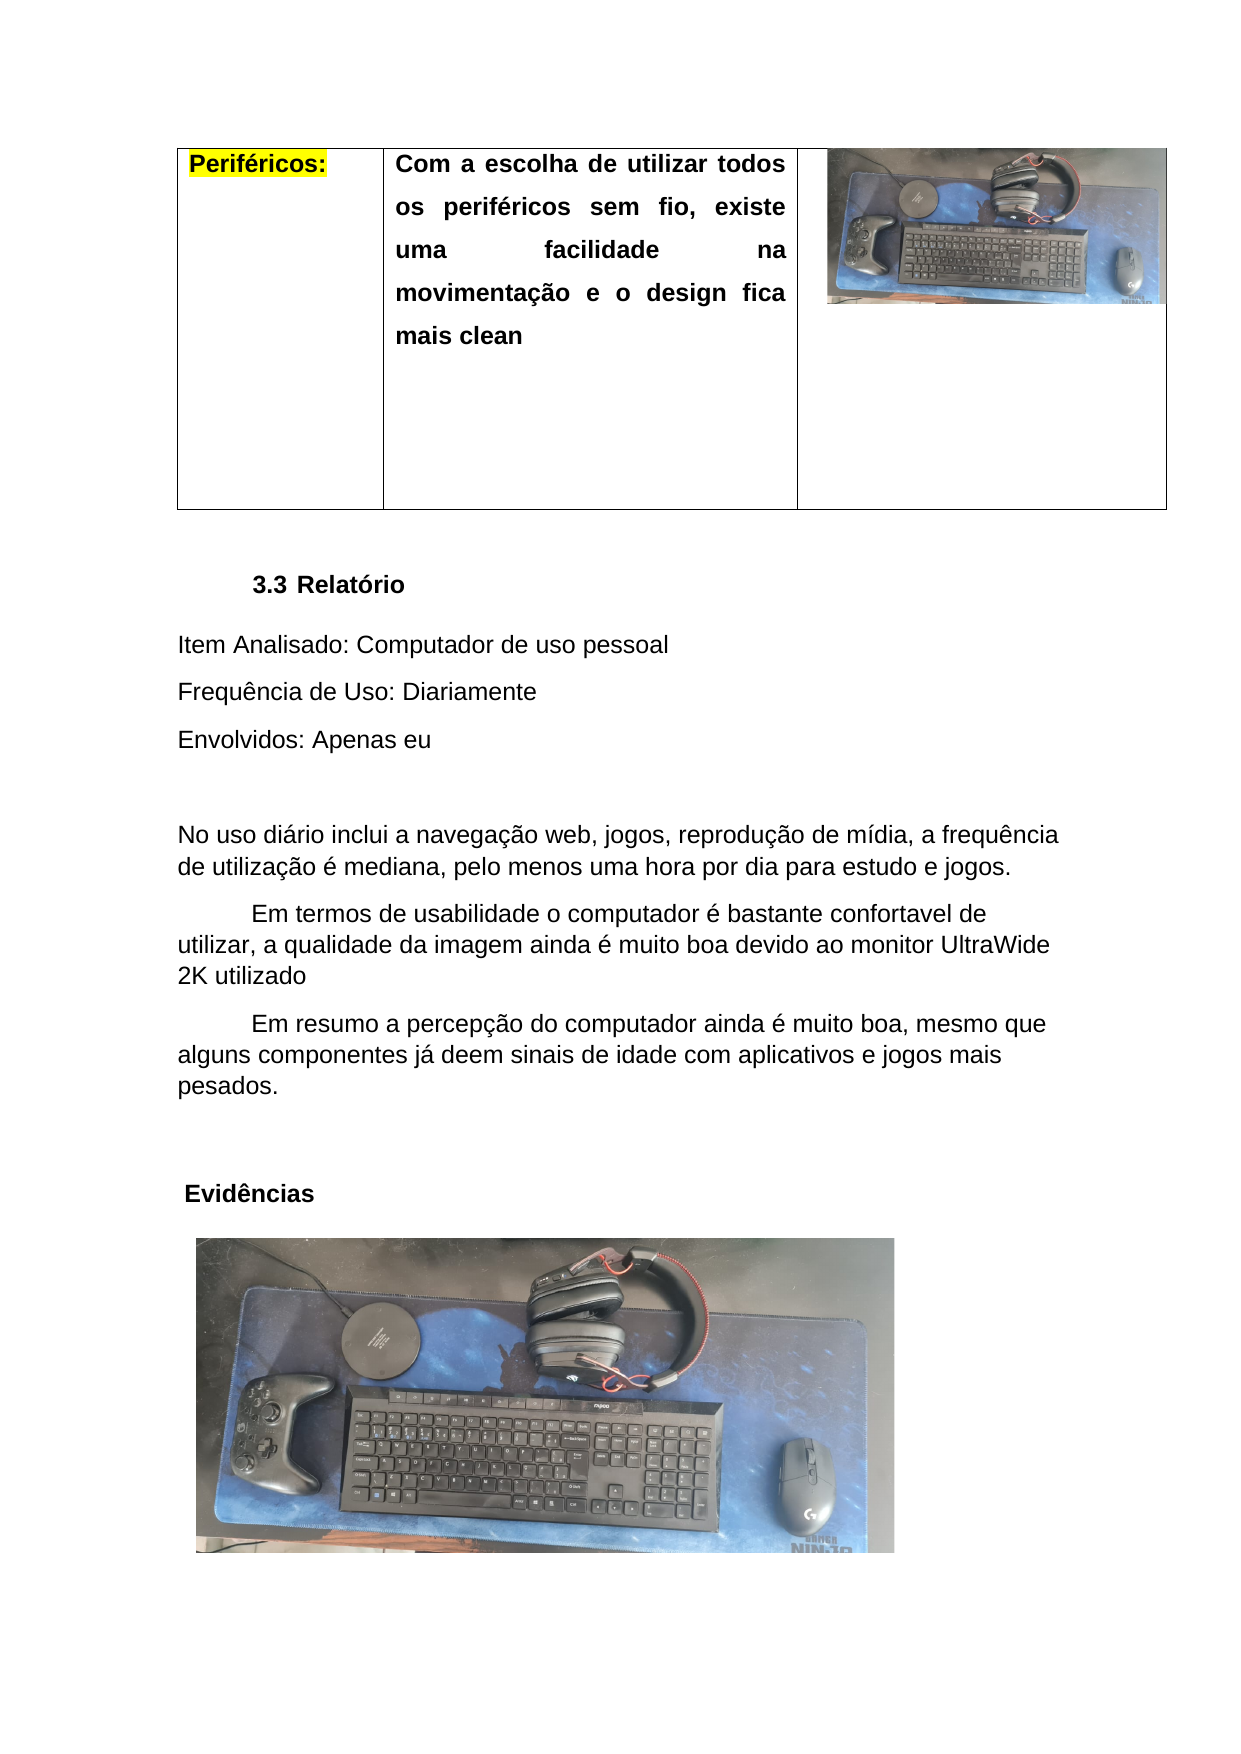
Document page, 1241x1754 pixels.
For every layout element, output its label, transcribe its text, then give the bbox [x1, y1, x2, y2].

table_cell [798, 149, 1166, 509]
table_cell Periféricos: [178, 149, 383, 509]
text No uso diário inclui a navegação web, jogos, reprodução de mídia, a frequência de utilização é mediana, pelo menos uma hora por dia para estudo e jogos. [177, 821, 1063, 880]
text Envolvidos: Apenas eu [177, 725, 1063, 754]
subtitle Relatório [252, 570, 1063, 599]
table_cell Com a escolha de utilizar todos os periféricos sem fio, existe uma facilidade na movimentação e o design fica mais clean [384, 149, 797, 509]
text Em termos de usabilidade o computador é bastante confortavel de utilizar, a qualidade da imagem ainda é muito boa devido ao monitor UltraWide 2K utilizado [177, 899, 1063, 990]
subtitle Evidências [177, 1179, 1063, 1207]
text Em resumo a percepção do computador ainda é muito boa, mesmo que alguns componentes já deem sinais de idade com aplicativos e jogos mais pesados. [177, 1009, 1063, 1100]
text Frequência de Uso: Diariamente [177, 677, 1063, 706]
text Item Analisado: Computador de uso pessoal [177, 630, 1063, 658]
